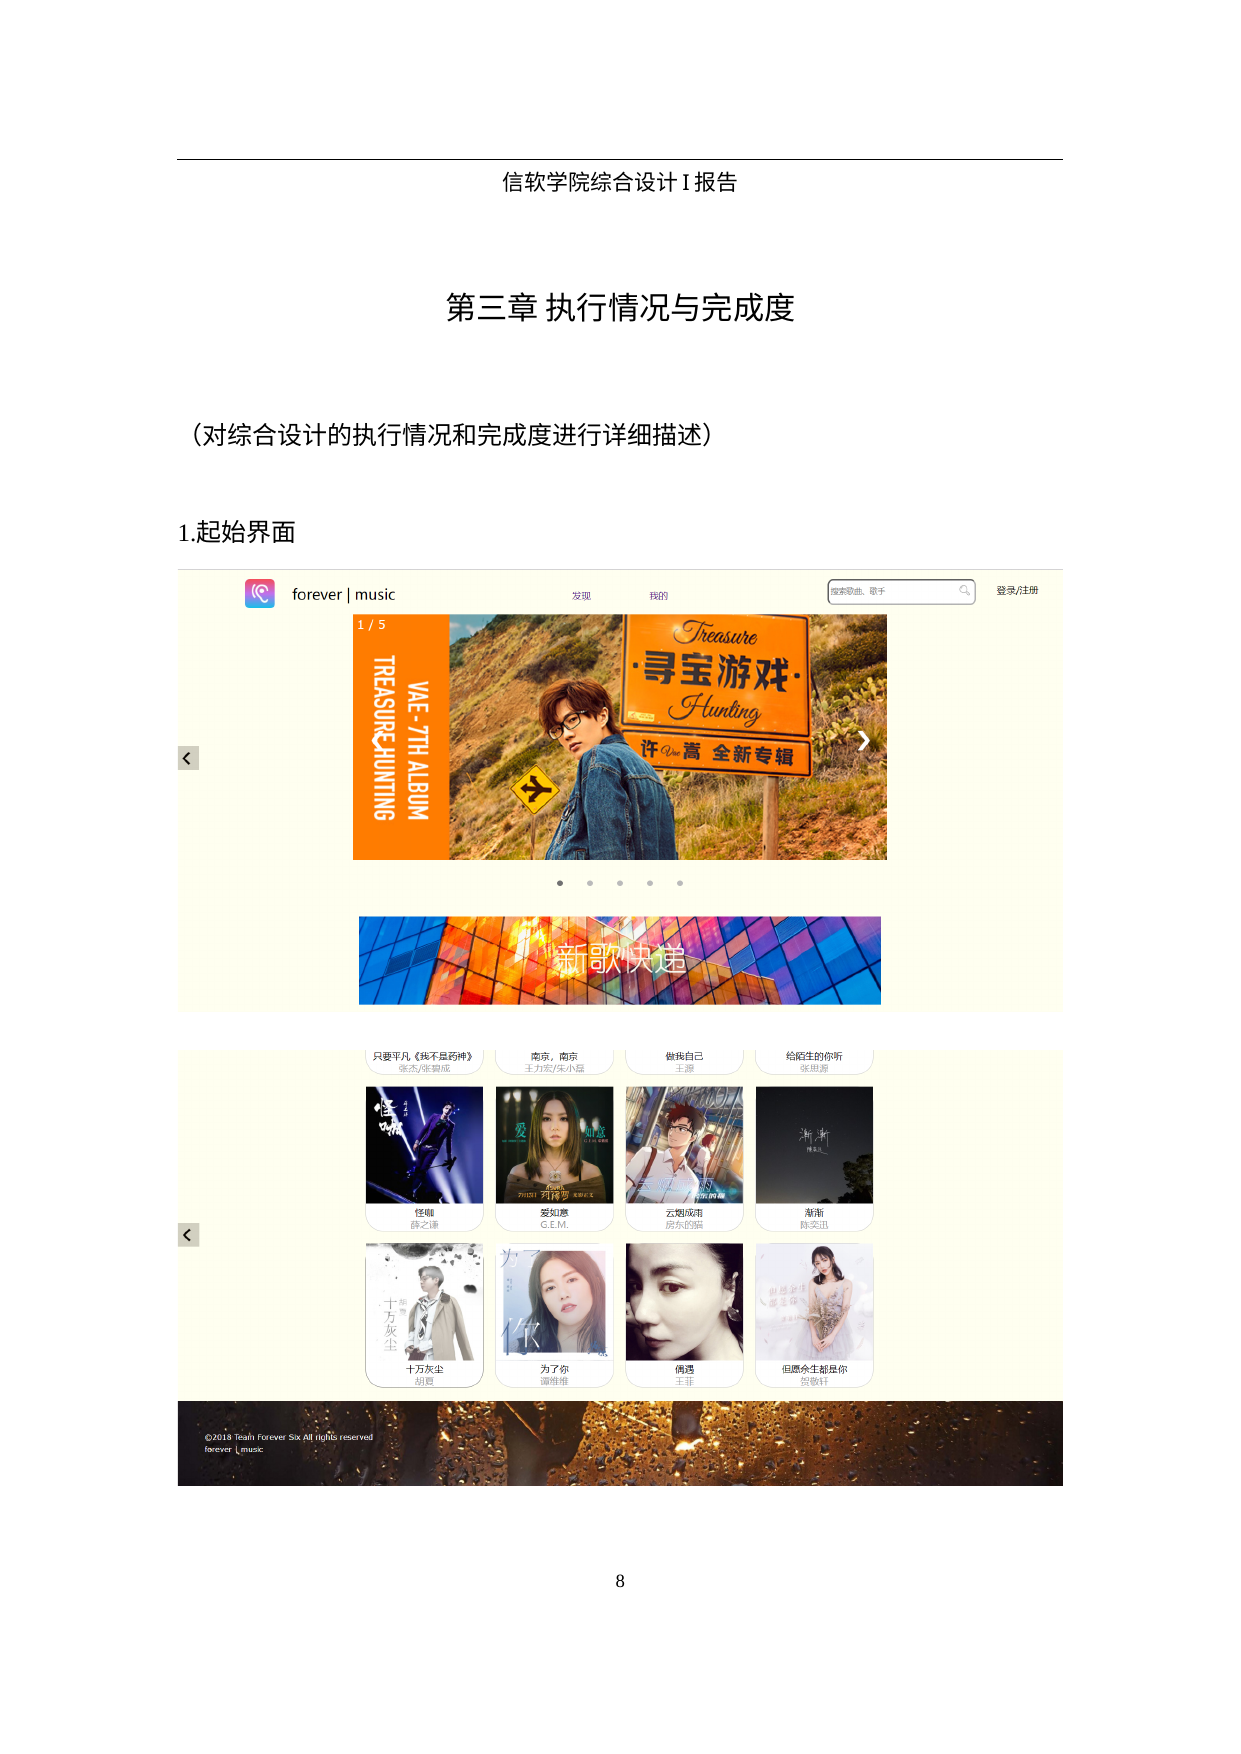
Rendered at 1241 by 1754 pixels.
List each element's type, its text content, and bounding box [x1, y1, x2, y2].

text 1.起始界面 [177, 498, 1063, 563]
picture [177, 1050, 1063, 1486]
text （对综合设计的执行情况和完成度进行详细描述） [177, 401, 1063, 466]
subtitle 第三章 执行情况与完成度 [177, 273, 1063, 338]
